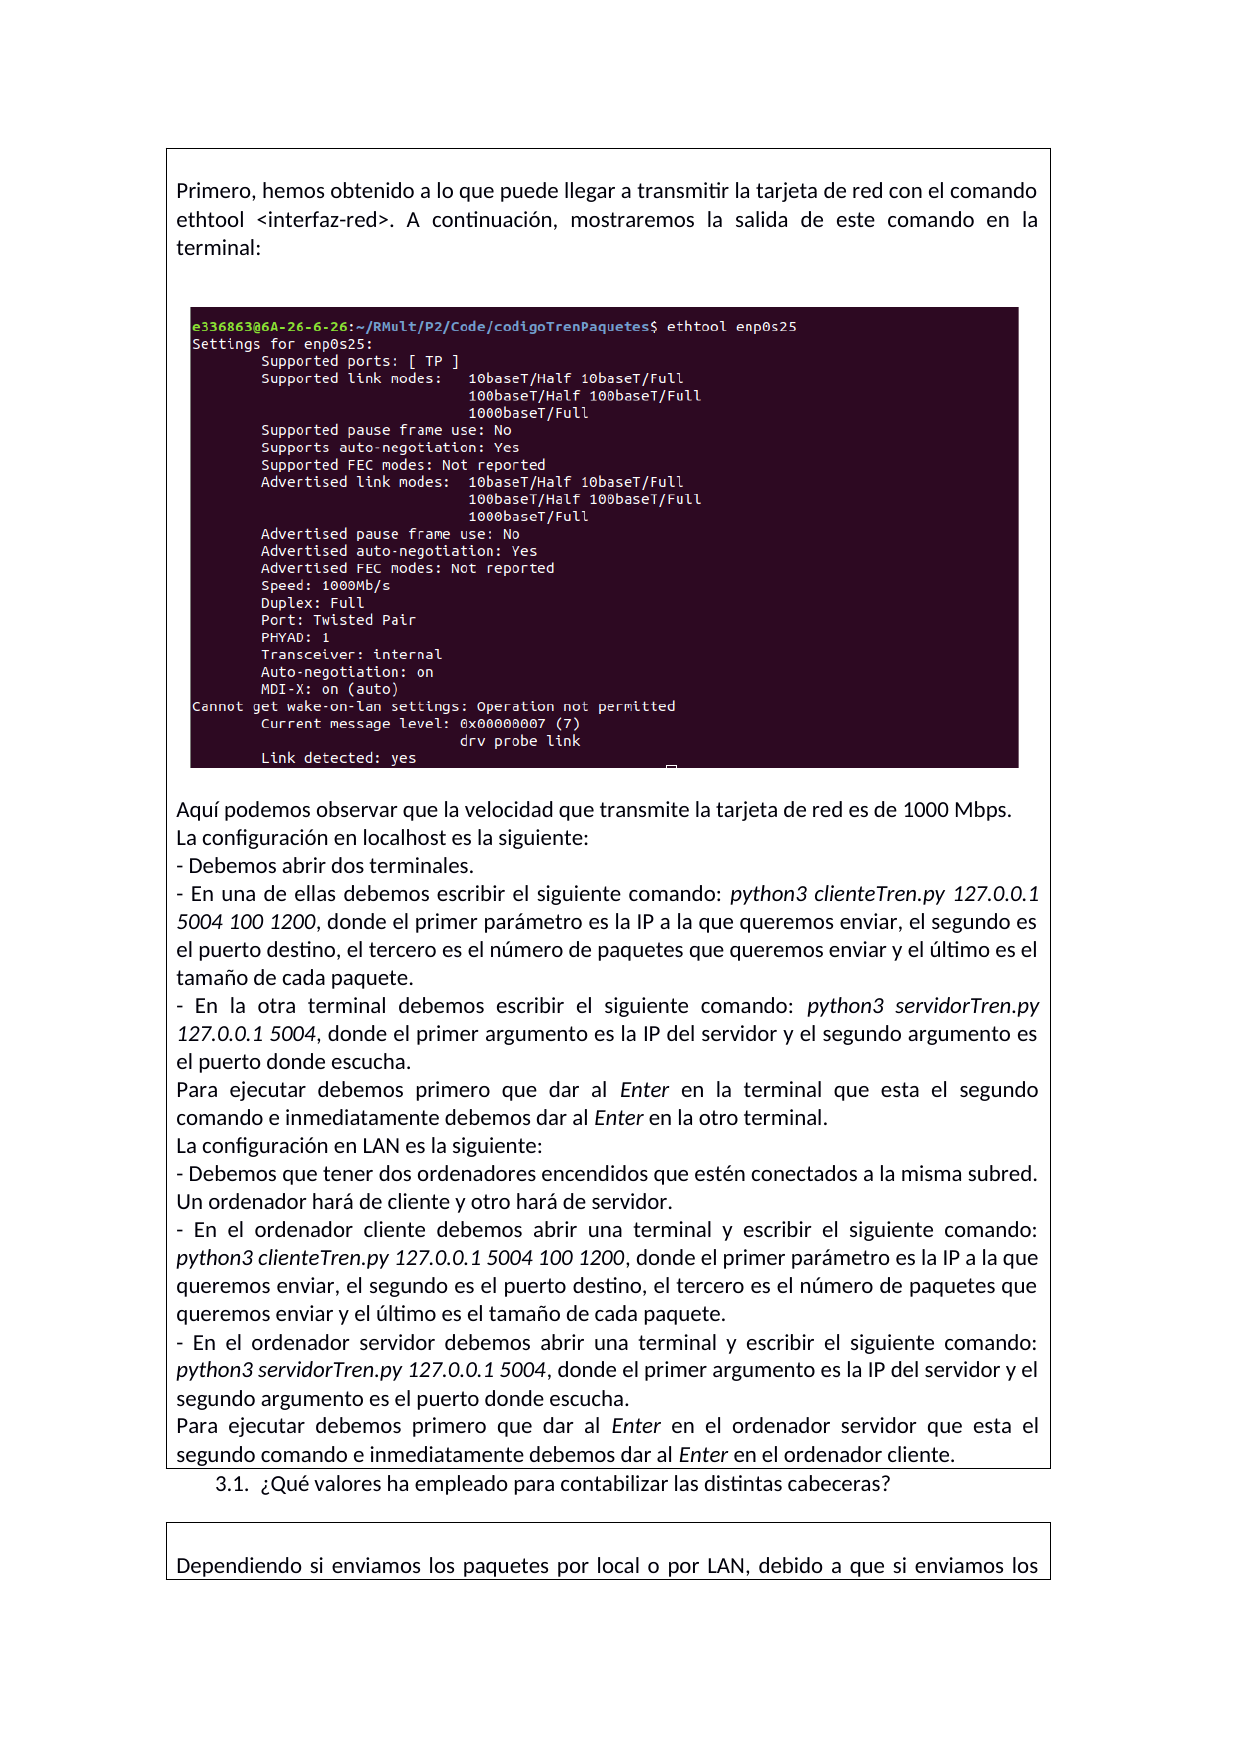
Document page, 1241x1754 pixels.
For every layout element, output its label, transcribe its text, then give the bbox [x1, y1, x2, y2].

picture [190, 307, 1019, 768]
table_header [167, 1523, 1050, 1579]
list ¿Qué valores ha empleado para contabilizar las distintas cabeceras? [215, 1469, 1063, 1497]
table_header Primero, hemos obtenido a lo que puede llegar a transmitir la tarjeta de red con el comando ethtool <interfaz-red>. A continuación, mostraremos la salida de este comando en la terminal: Aquí podemos observar que la velocidad que transmite la tarjeta de red es de 1000 Mbps. La configuración en localhost es la siguiente: - Debemos abrir dos terminales. - En una de ellas debemos escribir el siguiente comando: python3 clienteTren.py 127.0.0.1 5004 100 1200, donde el primer parámetro es la IP a la que queremos enviar, el segundo es el puerto destino, el tercero es el número de paquetes que queremos enviar y el último es el tamaño de cada paquete. - En la otra terminal debemos escribir el siguiente comando: python3 servidorTren.py 127.0.0.1 5004, donde el primer argumento es la IP del servidor y el segundo argumento es el puerto donde escucha. Para ejecutar debemos primero que dar al Enter en la terminal que esta el segundo comando e inmediatamente debemos dar al Enter en la otro terminal. La configuración en LAN es la siguiente: - Debemos que tener dos ordenadores encendidos que estén conectados a la misma subred. Un ordenador hará de cliente y otro hará de servidor. - En el ordenador cliente debemos abrir una terminal y escribir el siguiente comando: python3 clienteTren.py 127.0.0.1 5004 100 1200, donde el primer parámetro es la IP a la que queremos enviar, el segundo es el puerto destino, el tercero es el número de paquetes que queremos enviar y el último es el tamaño de cada paquete. - En el ordenador servidor debemos abrir una terminal y escribir el siguiente comando: python3 servidorTren.py 127.0.0.1 5004, donde el primer argumento es la IP del servidor y el segundo argumento es el puerto donde escucha. Para ejecutar debemos primero que dar al Enter en el ordenador servidor que esta el segundo comando e inmediatamente debemos dar al Enter en el ordenador cliente. [167, 149, 1050, 1468]
